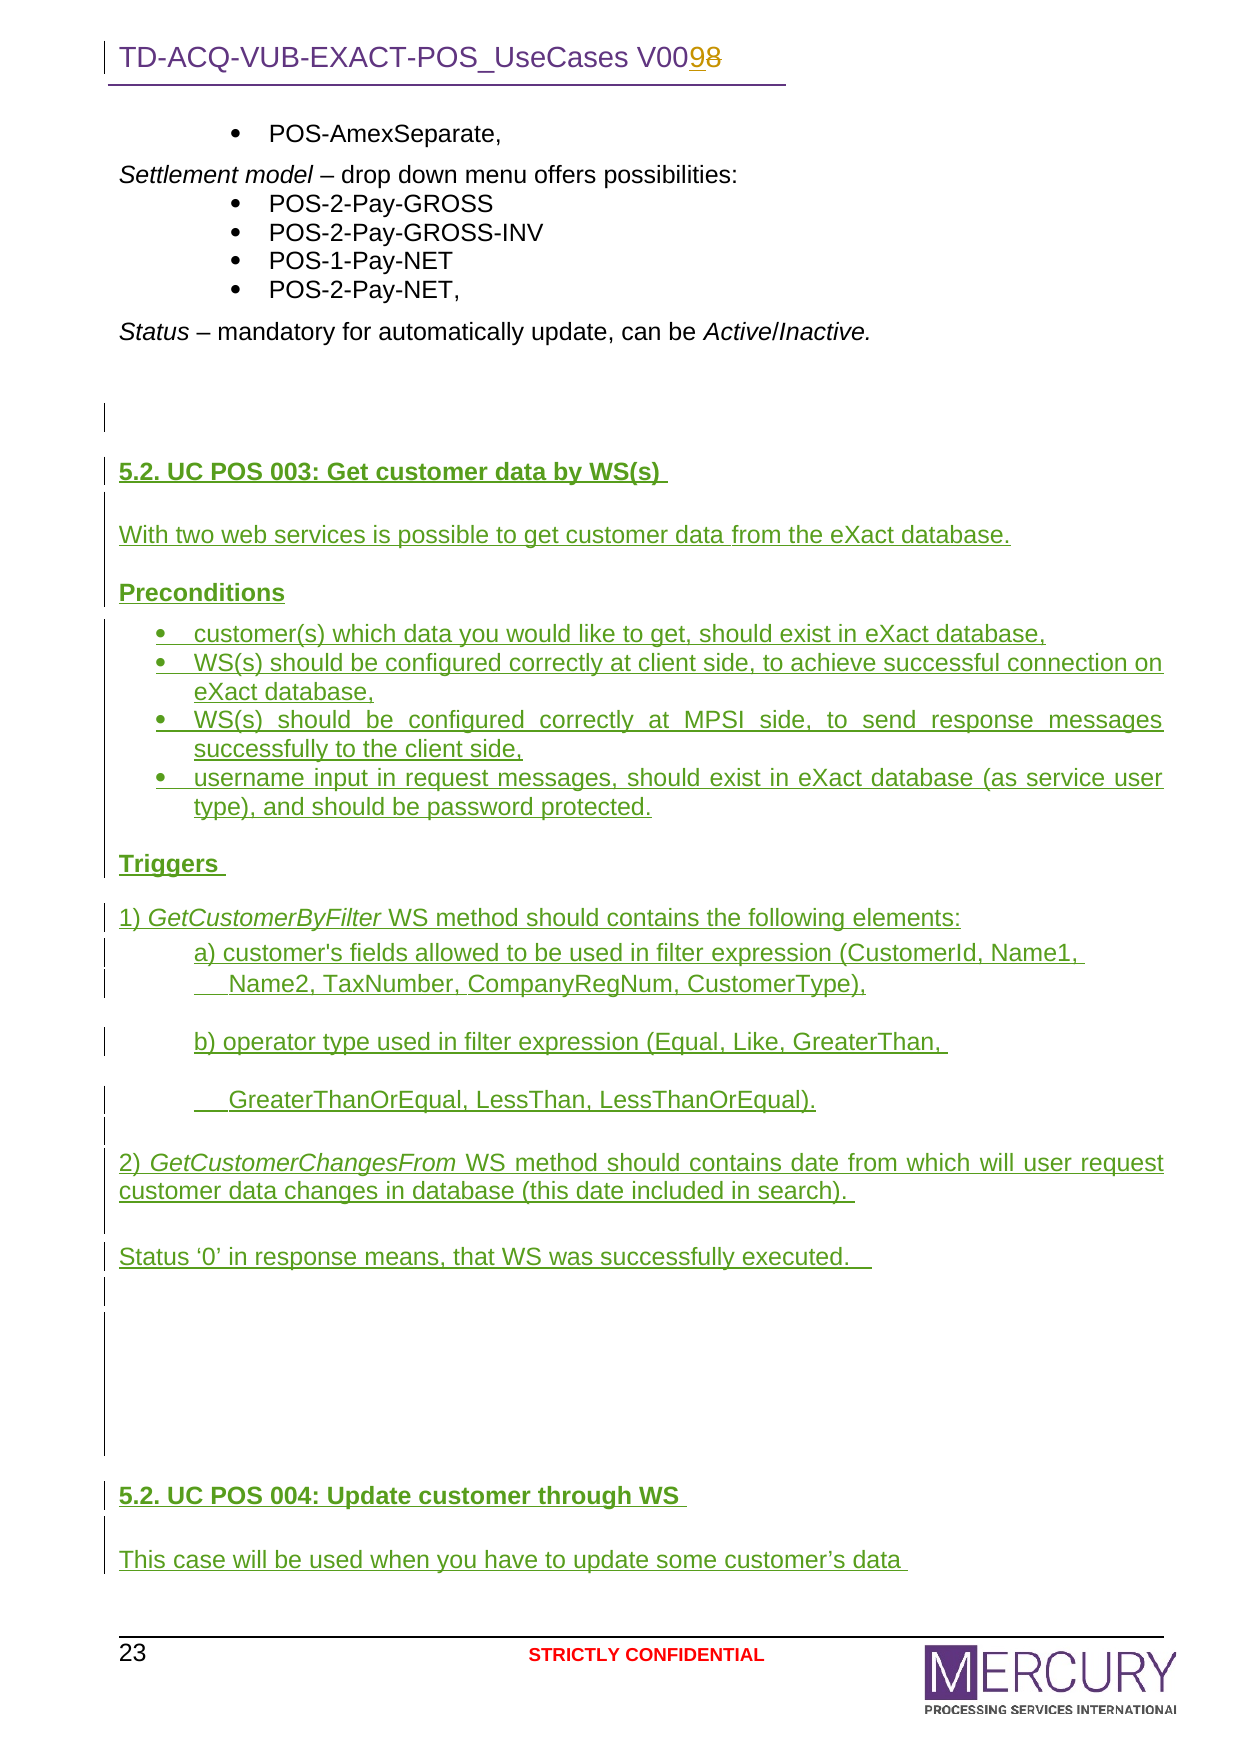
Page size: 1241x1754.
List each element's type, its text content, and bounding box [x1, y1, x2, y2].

list POS-1-Pay-NET [231, 246, 1164, 275]
list POS-2-Pay-GROSS-INV [231, 217, 1164, 246]
text Settlement model – drop down menu offers possibilities: [118, 160, 1164, 189]
picture [923, 1644, 1181, 1716]
list POS-AmexSeparate, [231, 118, 1164, 147]
list POS-2-Pay-NET, [231, 275, 1164, 304]
list POS-2-Pay-GROSS [231, 189, 1164, 217]
text Status – mandatory for automatically update, can be Active/Inactive. [118, 317, 1164, 345]
